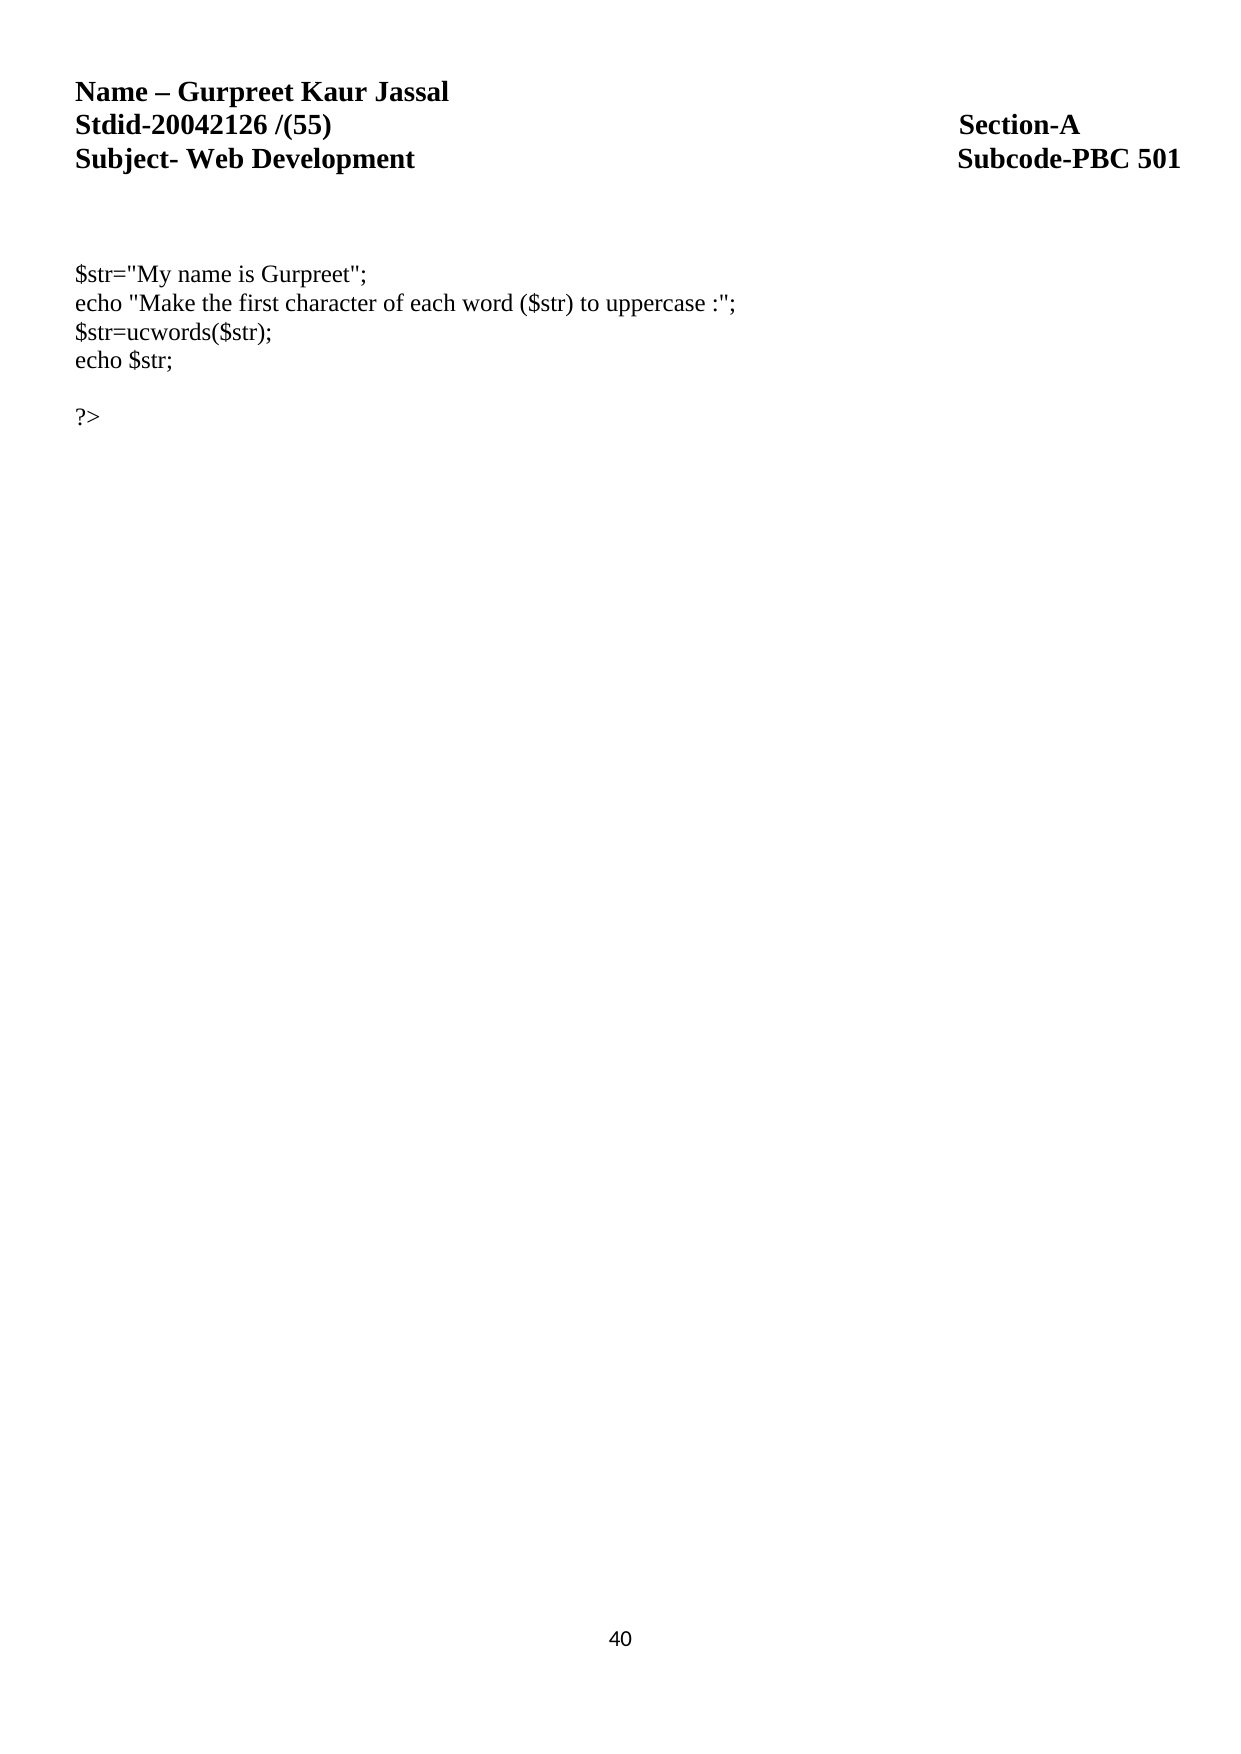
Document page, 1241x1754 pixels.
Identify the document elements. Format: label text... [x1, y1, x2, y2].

text $str=ucwords($str); [75, 317, 1165, 345]
text echo $str; [75, 345, 1165, 374]
text $str="My name is Gurpreet"; [75, 259, 1165, 288]
text echo "Make the first character of each word ($str) to uppercase :"; [75, 288, 1165, 317]
text ?> [75, 402, 1165, 431]
